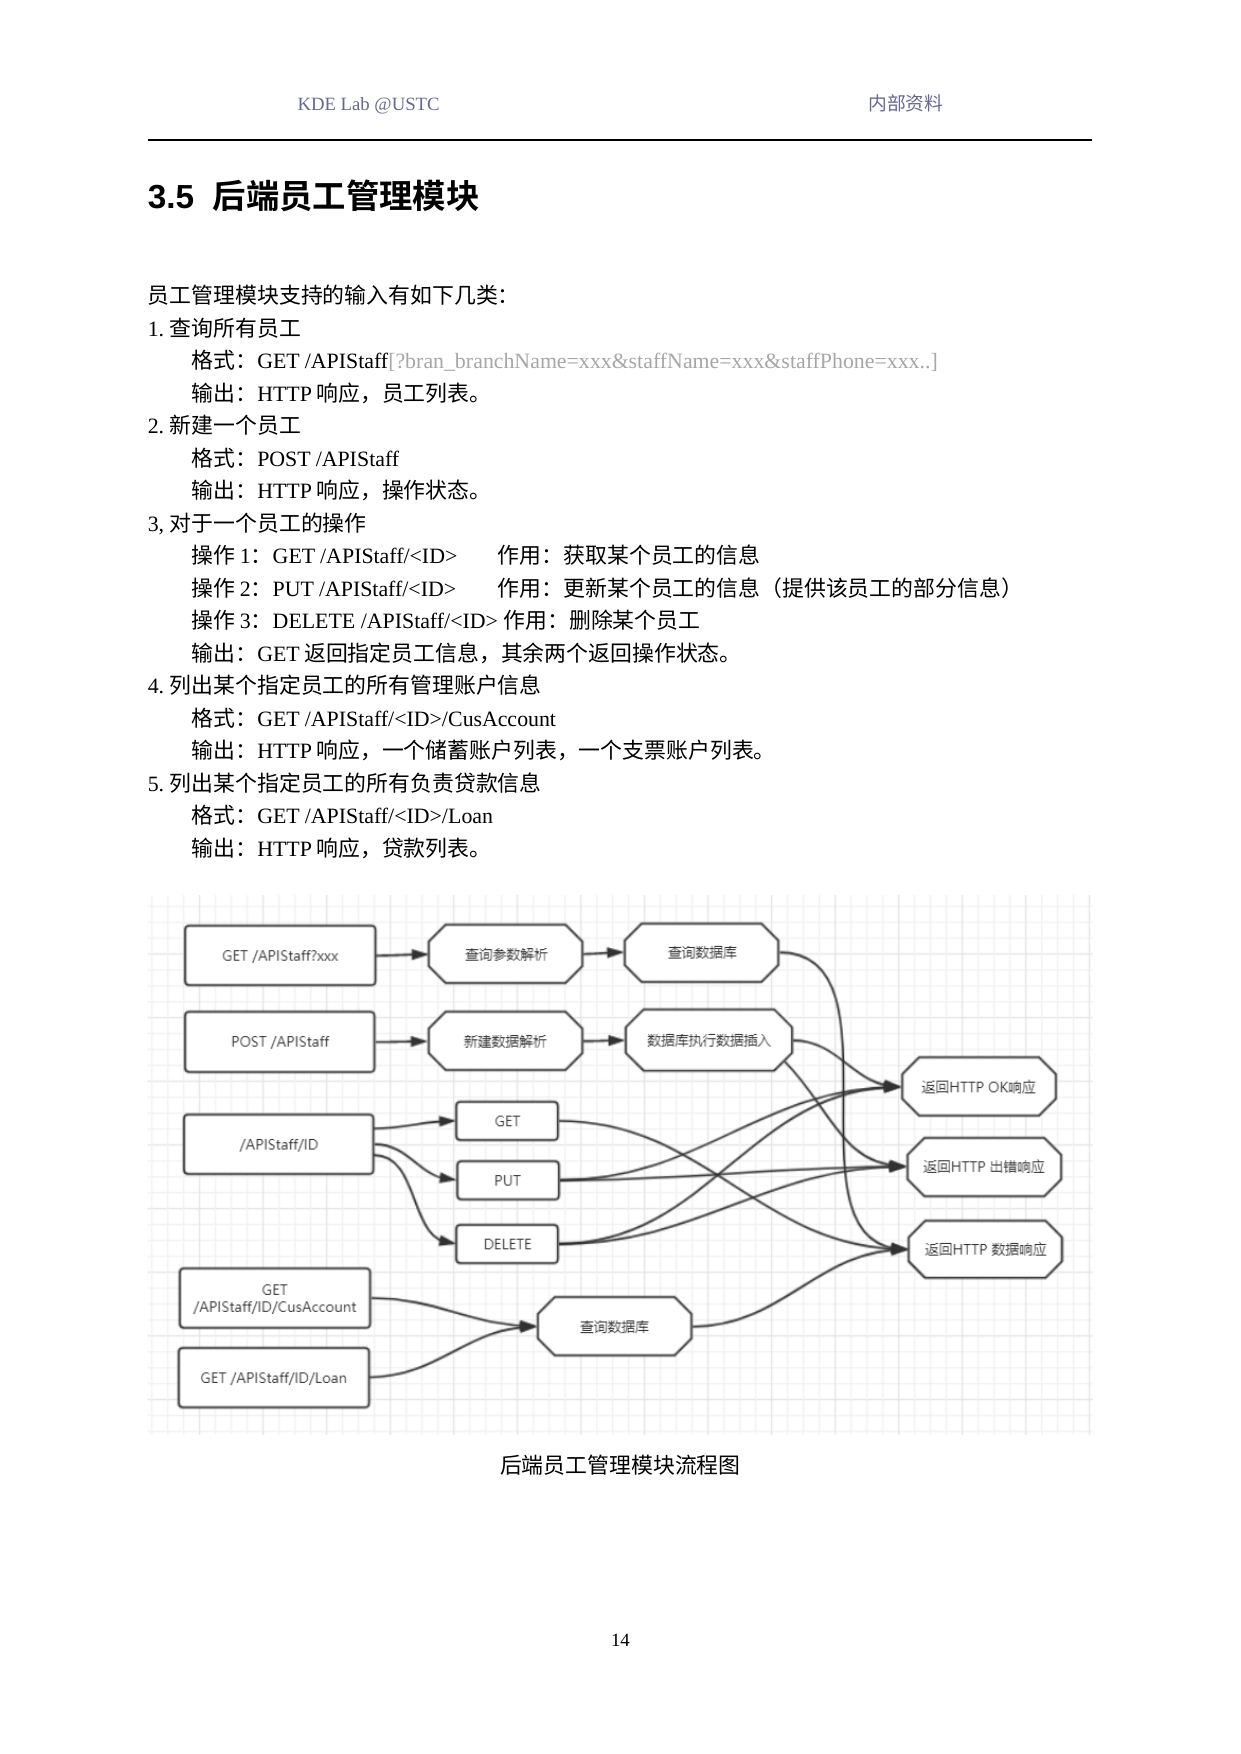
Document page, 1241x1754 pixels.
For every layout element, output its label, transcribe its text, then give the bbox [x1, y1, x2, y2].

text 输出：HTTP响应，操作状态。 [148, 473, 1092, 506]
text 5. 列出某个指定员工的所有负责贷款信息 [148, 766, 1092, 798]
text 1. 查询所有员工 [148, 311, 1092, 343]
text 3, 对于一个员工的操作 [148, 506, 1092, 538]
text 格式：POST /APIStaff [148, 441, 1092, 473]
text 后端员工管理模块流程图 [148, 1448, 1092, 1481]
text 格式：GET /APIStaff/<ID>/CusAccount [148, 701, 1092, 733]
subtitle 3.5 后端员工管理模块 [148, 162, 1092, 227]
text 输出：HTTP响应，一个储蓄账户列表，一个支票账户列表。 [148, 733, 1092, 766]
text 操作2：PUT /APIStaff/<ID> 作用：更新某个员工的信息（提供该员工的部分信息） [148, 571, 1092, 603]
text 格式：GET /APIStaff/<ID>/Loan [148, 798, 1092, 831]
text 4. 列出某个指定员工的所有管理账户信息 [148, 668, 1092, 701]
text 格式：GET /APIStaff[?bran_branchName=xxx&staffName=xxx&staffPhone=xxx..] [148, 343, 1092, 376]
picture [147, 895, 1093, 1435]
text 输出：HTTP响应，贷款列表。 [148, 831, 1092, 863]
text 输出：HTTP响应，员工列表。 [148, 376, 1092, 408]
text 员工管理模块支持的输入有如下几类： [148, 278, 1092, 311]
text 输出：GET返回指定员工信息，其余两个返回操作状态。 [148, 636, 1092, 668]
text 操作1：GET /APIStaff/<ID> 作用：获取某个员工的信息 [148, 538, 1092, 571]
text 操作3：DELETE /APIStaff/<ID> 作用：删除某个员工 [148, 603, 1092, 636]
text 2. 新建一个员工 [148, 408, 1092, 441]
